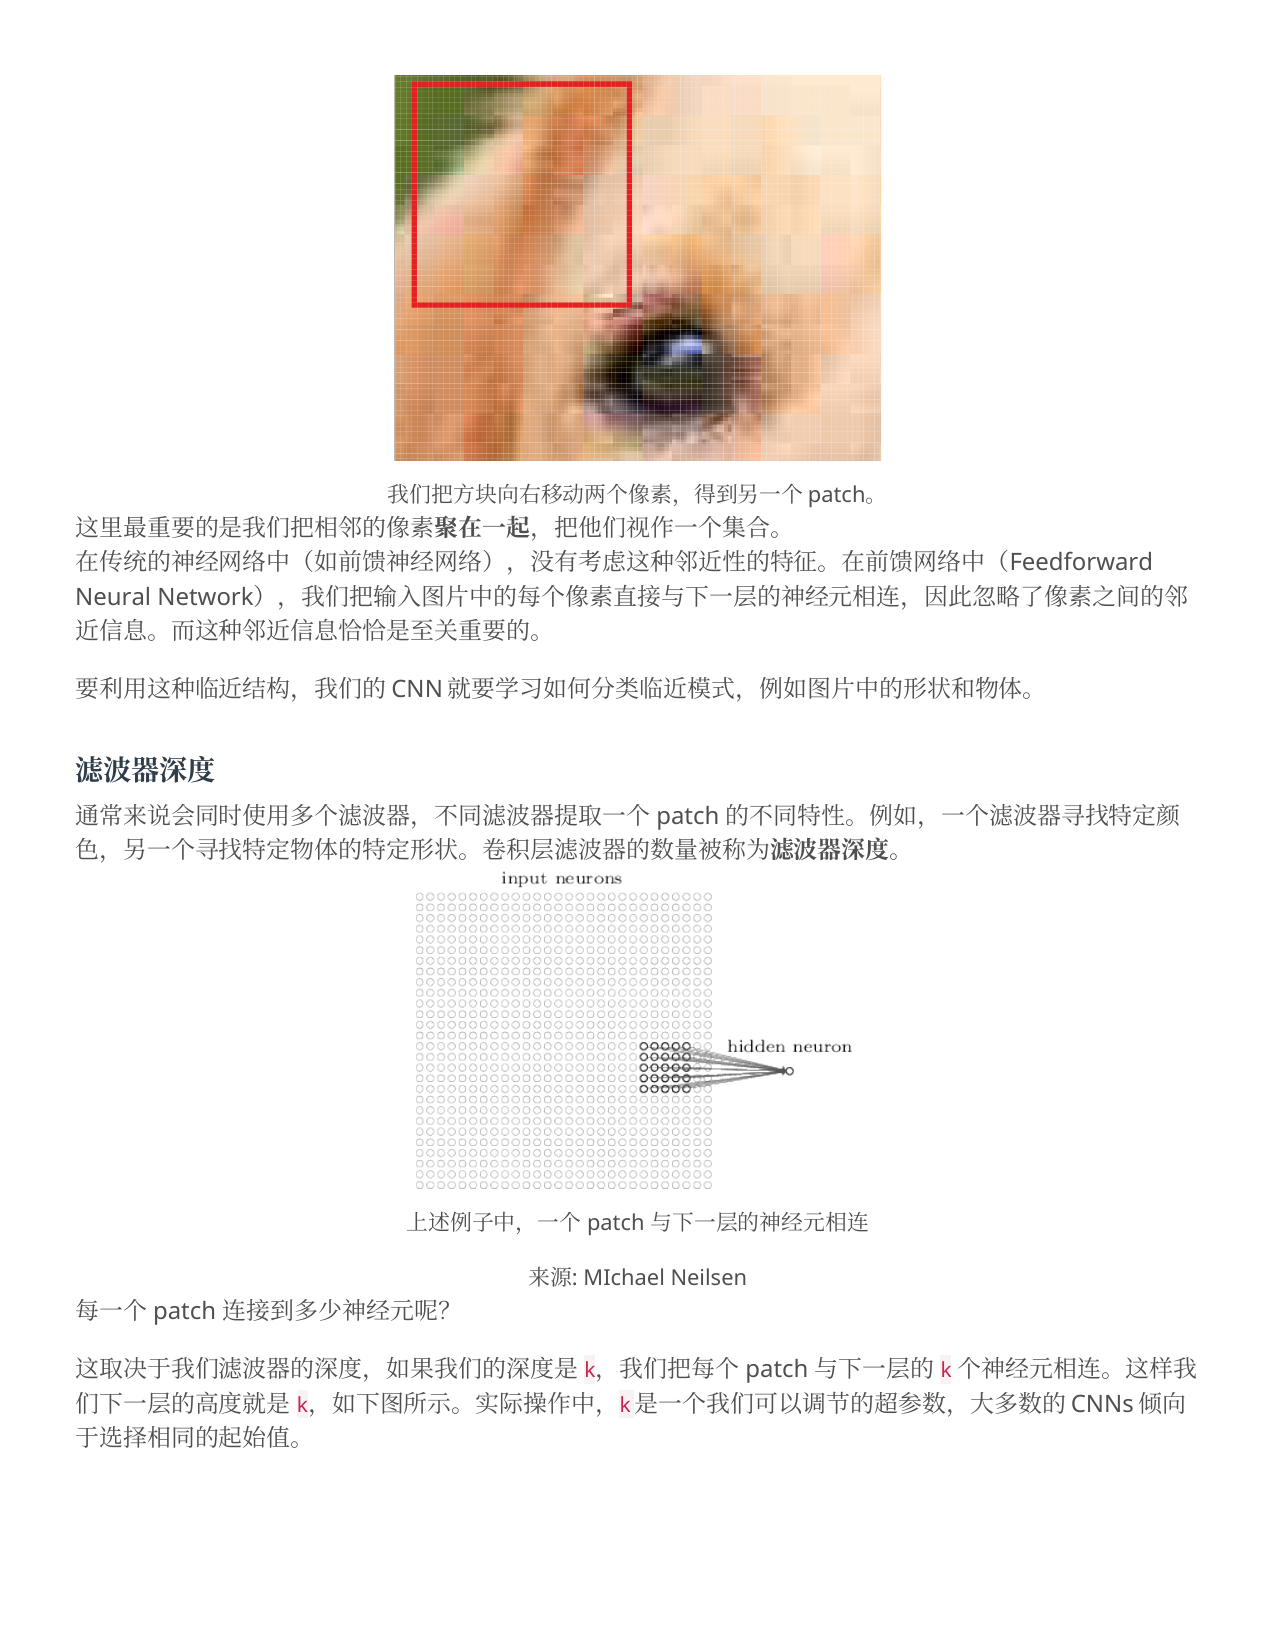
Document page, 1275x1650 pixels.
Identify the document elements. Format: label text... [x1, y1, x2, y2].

text 来源: MIchael Neilsen [75, 1261, 1200, 1292]
text 上述例子中，一个 patch 与下一层的神经元相连 [75, 1206, 1200, 1237]
text 在传统的神经网络中（如前馈神经网络），没有考虑这种邻近性的特征。在前馈网络中（Feedforward Neural Network），我们把输入图片中的每个像素直接与下一层的神经元相连，因此忽略了像素之间的邻近信息。而这种邻近信息恰恰是至关重要的。 [75, 543, 1200, 647]
text 通常来说会同时使用多个滤波器，不同滤波器提取一个 patch 的不同特性。例如，一个滤波器寻找特定颜色，另一个寻找特定物体的特定形状。卷积层滤波器的数量被称为滤波器深度。 [75, 797, 1200, 866]
subtitle 滤波器深度 [75, 748, 1200, 789]
text 我们把方块向右移动两个像素，得到另一个patch。 [75, 477, 1200, 508]
text 这取决于我们滤波器的深度，如果我们的深度是 k，我们把每个 patch 与下一层的 k 个神经元相连。这样我们下一层的高度就是 k，如下图所示。实际操作中，k是一个我们可以调节的超参数，大多数的CNNs倾向于选择相同的起始值。 [75, 1350, 1200, 1454]
text 这里最重要的是我们把相邻的像素聚在一起，把他们视作一个集合。 [75, 508, 1200, 543]
text 要利用这种临近结构，我们的CNN就要学习如何分类临近模式，例如图片中的形状和物体。 [75, 670, 1200, 704]
picture [394, 75, 882, 461]
picture [416, 865, 859, 1189]
text 每一个 patch 连接到多少神经元呢？ [75, 1292, 1200, 1327]
